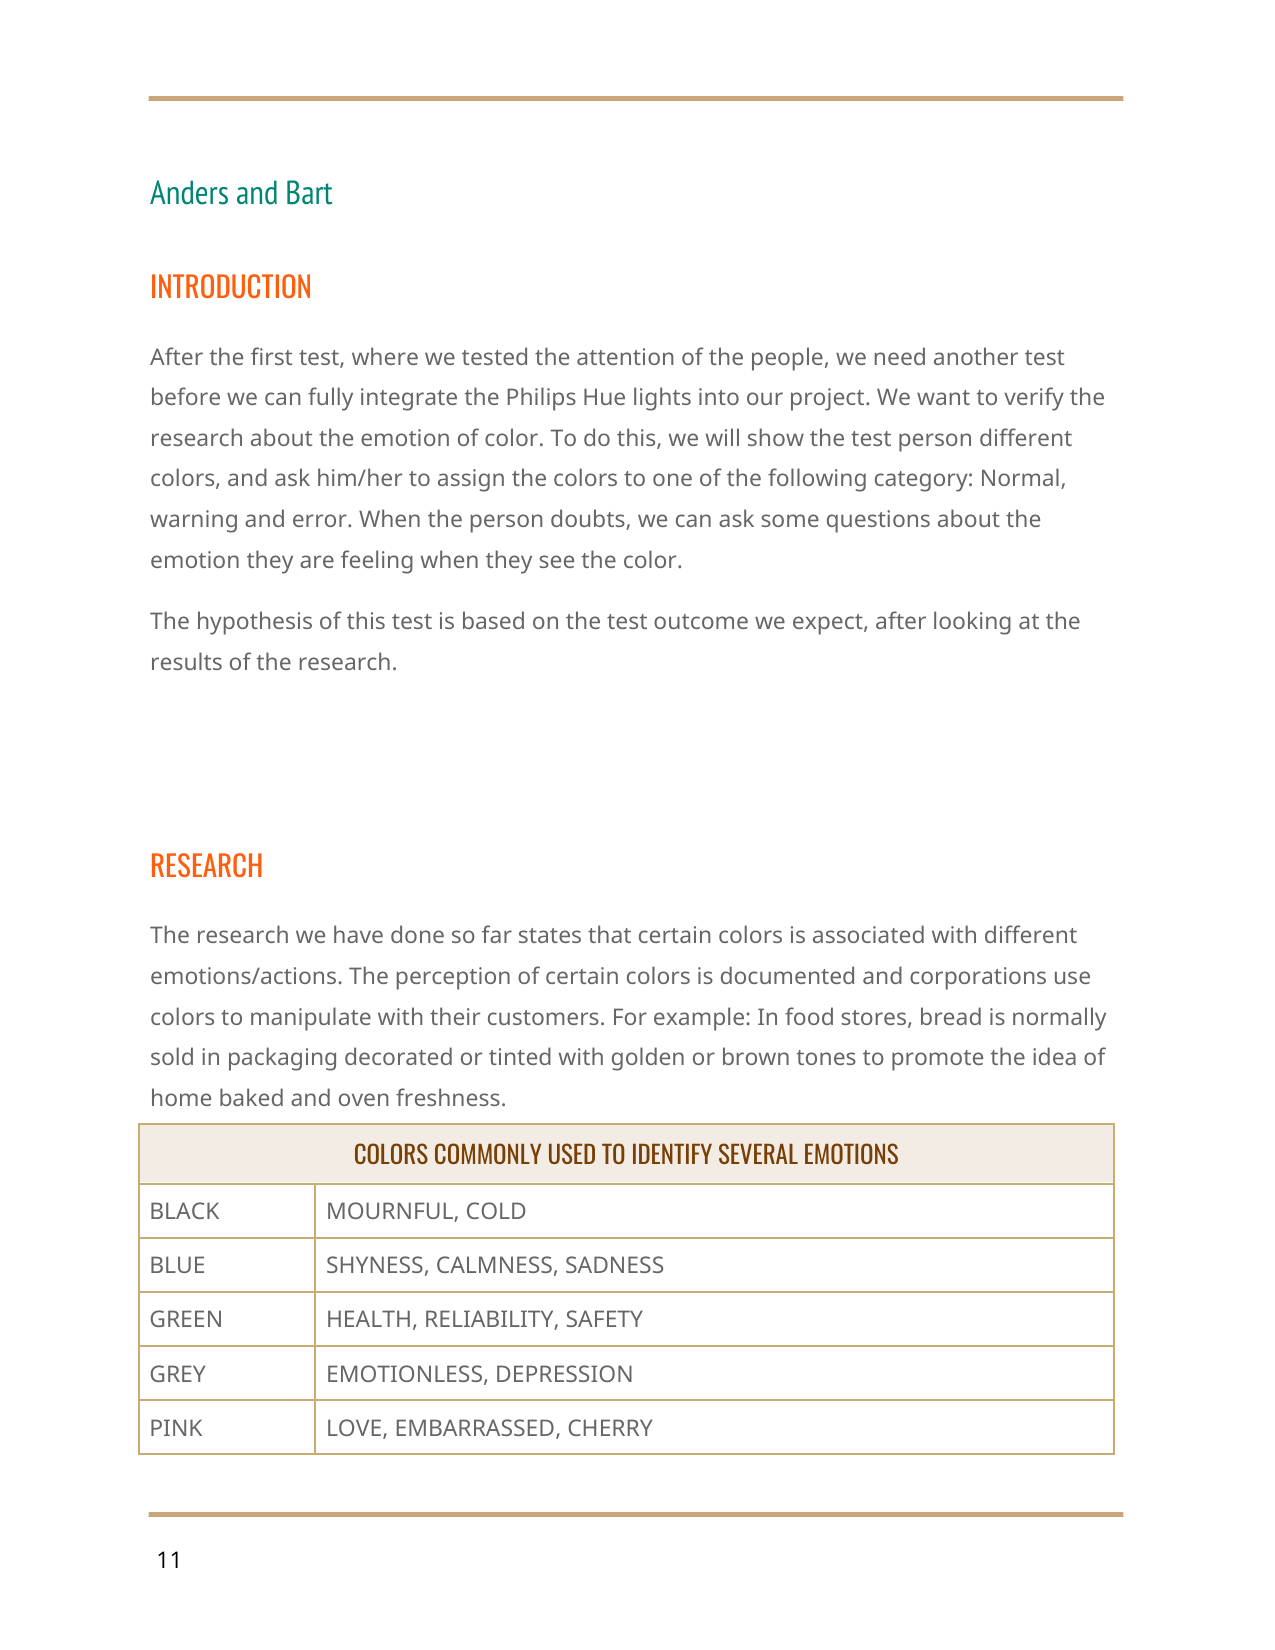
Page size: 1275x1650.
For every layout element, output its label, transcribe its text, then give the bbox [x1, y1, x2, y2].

subtitle INTRODUCTION [150, 263, 939, 307]
table_cell GREY [140, 1347, 314, 1399]
table_cell HEALTH, RELIABILITY, SAFETY [316, 1293, 1113, 1345]
subtitle RESEARCH [150, 842, 939, 886]
text After the first test, where we tested the attention of the people, we need another test before we can fully integrate the Philips Hue lights into our project. We want to verify the research about the emotion of color. To do this, we will show the test person different colors, and ask him/her to assign the colors to one of the following category: Normal, warning and error. When the person doubts, we can ask some questions about the emotion they are feeling when they see the color. [150, 340, 1125, 575]
table_header COLORS COMMONLY USED TO IDENTIFY SEVERAL EMOTIONS [140, 1125, 1113, 1182]
table_cell SHYNESS, CALMNESS, SADNESS [316, 1239, 1113, 1291]
picture [148, 1512, 1124, 1517]
picture [148, 96, 1124, 101]
table_cell EMOTIONLESS, DEPRESSION [316, 1347, 1113, 1399]
table_cell BLACK [140, 1185, 314, 1237]
table_cell PINK [140, 1401, 314, 1453]
table_cell MOURNFUL, COLD [316, 1185, 1113, 1237]
text The research we have done so far states that certain colors is associated with different emotions/actions. The perception of certain colors is documented and corporations use colors to manipulate with their customers. For example: In food stores, bread is normally sold in packaging decorated or tinted with golden or brown tones to promote the idea of home baked and oven freshness. [150, 919, 1125, 1113]
table_cell GREEN [140, 1293, 314, 1345]
text Anders and Bart [150, 170, 1125, 213]
text The hypothesis of this test is based on the test outcome we expect, after looking at the results of the research. [150, 605, 1125, 677]
table_cell BLUE [140, 1239, 314, 1291]
table_cell LOVE, EMBARRASSED, CHERRY [316, 1401, 1113, 1453]
